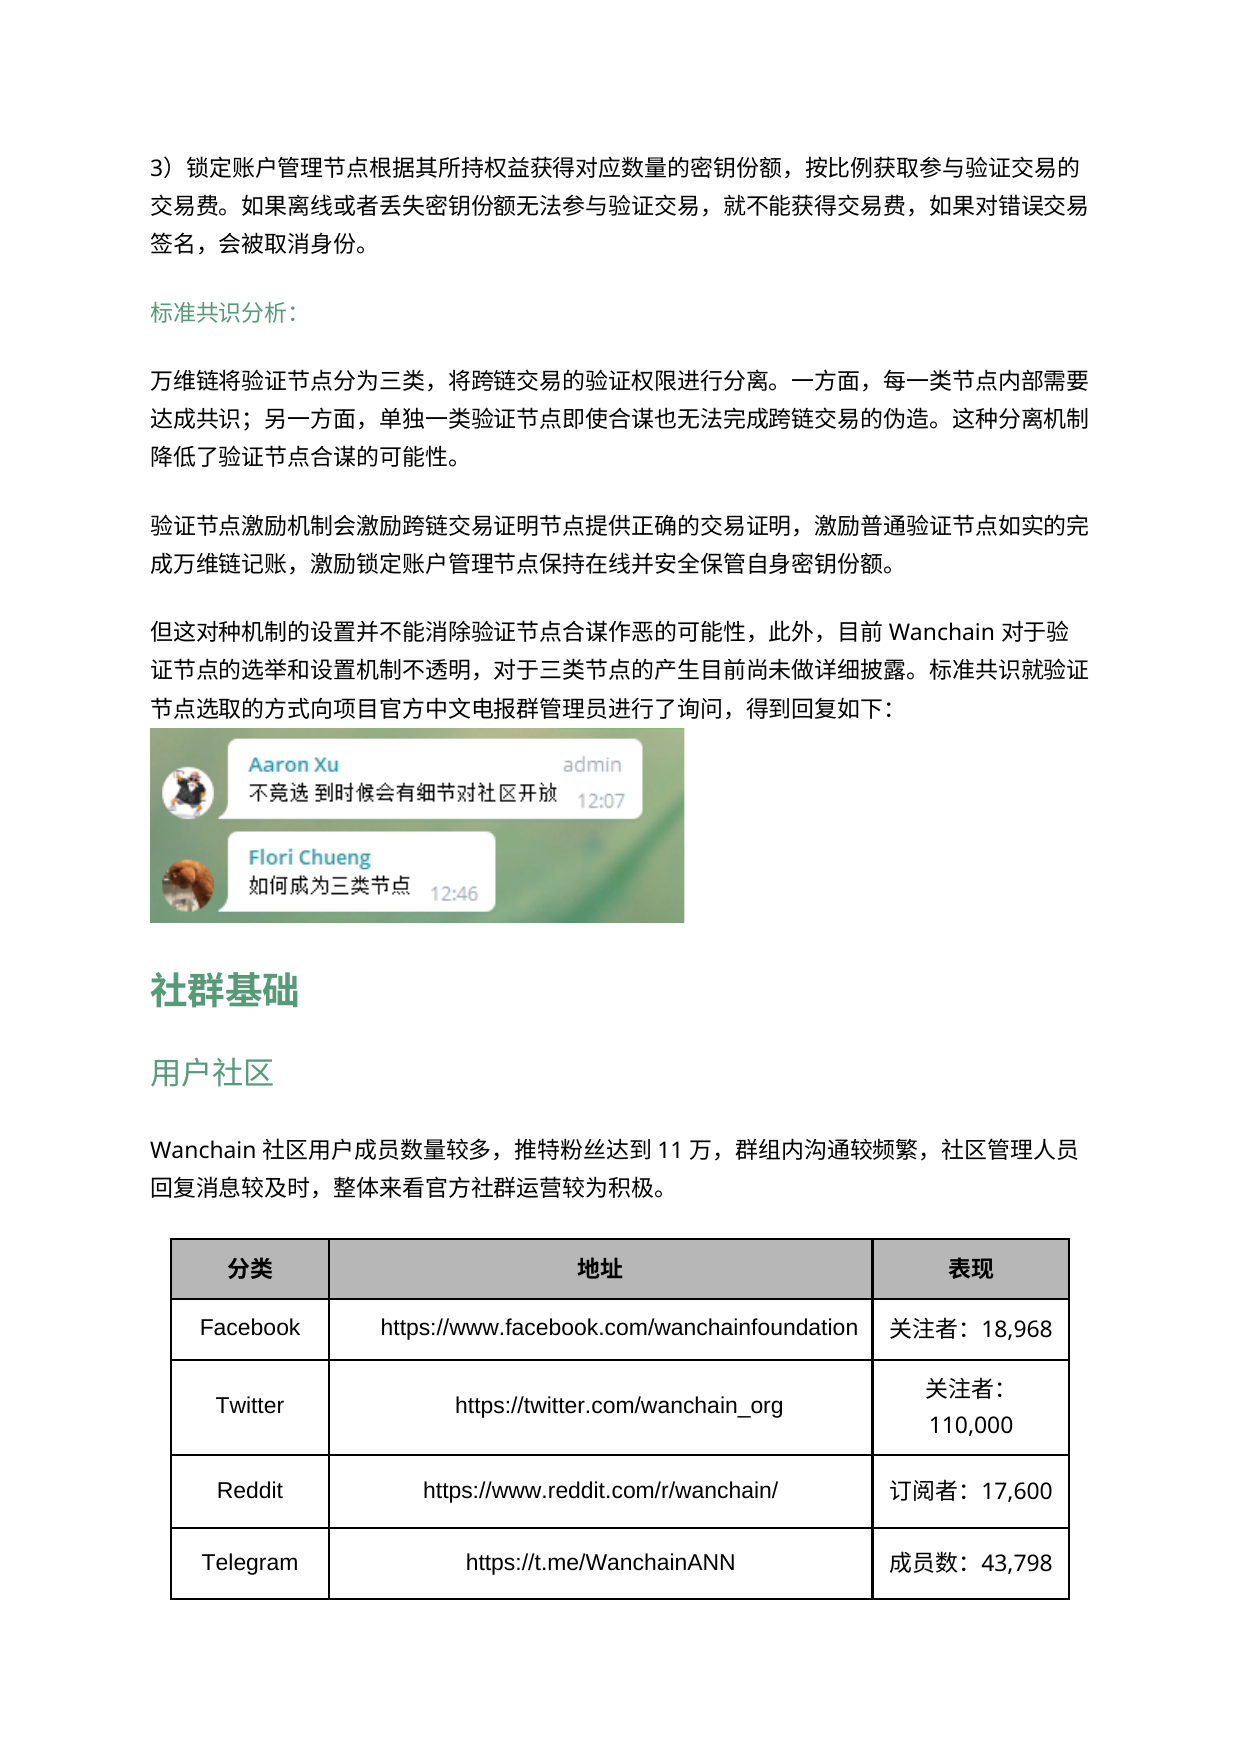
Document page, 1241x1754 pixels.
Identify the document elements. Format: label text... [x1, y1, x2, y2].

table_header 地址 [330, 1240, 871, 1298]
text 标准共识分析： [150, 295, 1090, 328]
text 万维链将验证节点分为三类，将跨链交易的验证权限进行分离。一方面，每一类节点内部需要达成共识；另一方面，单独一类验证节点即使合谋也无法完成跨链交易的伪造。这种分离机制降低了验证节点合谋的可能性。 [150, 363, 1090, 472]
table_cell Reddit [172, 1456, 328, 1527]
table_cell 关注者：18,968 [874, 1300, 1068, 1358]
text 验证节点激励机制会激励跨链交易证明节点提供正确的交易证明，激励普通验证节点如实的完成万维链记账，激励锁定账户管理节点保持在线并安全保管自身密钥份额。 [150, 508, 1090, 579]
text 但这对种机制的设置并不能消除验证节点合谋作恶的可能性，此外，目前 Wanchain 对于验证节点的选举和设置机制不透明，对于三类节点的产生目前尚未做详细披露。标准共识就验证节点选取的方式向项目官方中文电报群管理员进行了询问，得到回复如下： [150, 614, 1090, 724]
subtitle 用户社区 [150, 1048, 1090, 1093]
table_cell 关注者：110,000 [874, 1361, 1068, 1454]
table_cell Facebook [172, 1300, 328, 1358]
text 社群基础 [150, 926, 1090, 1015]
table_cell https://www.reddit.com/r/wanchain/ [330, 1456, 871, 1527]
table_cell https://twitter.com/wanchain_org [330, 1361, 871, 1454]
table_cell 成员数：43,798 [874, 1529, 1068, 1598]
table_cell Twitter [172, 1361, 328, 1454]
text Wanchain 社区用户成员数量较多，推特粉丝达到 11 万，群组内沟通较频繁，社区管理人员回复消息较及时，整体来看官方社群运营较为积极。 [150, 1132, 1090, 1203]
picture [150, 728, 685, 923]
text 3）锁定账户管理节点根据其所持权益获得对应数量的密钥份额，按比例获取参与验证交易的交易费。如果离线或者丢失密钥份额无法参与验证交易，就不能获得交易费，如果对错误交易签名，会被取消身份。 [150, 150, 1090, 259]
table_cell https://www.facebook.com/wanchainfoundation [330, 1300, 871, 1358]
table_header 分类 [172, 1240, 328, 1298]
table_header 表现 [874, 1240, 1068, 1298]
table_cell 订阅者：17,600 [874, 1456, 1068, 1527]
table_cell https://t.me/WanchainANN [330, 1529, 871, 1598]
table_cell Telegram [172, 1529, 328, 1598]
